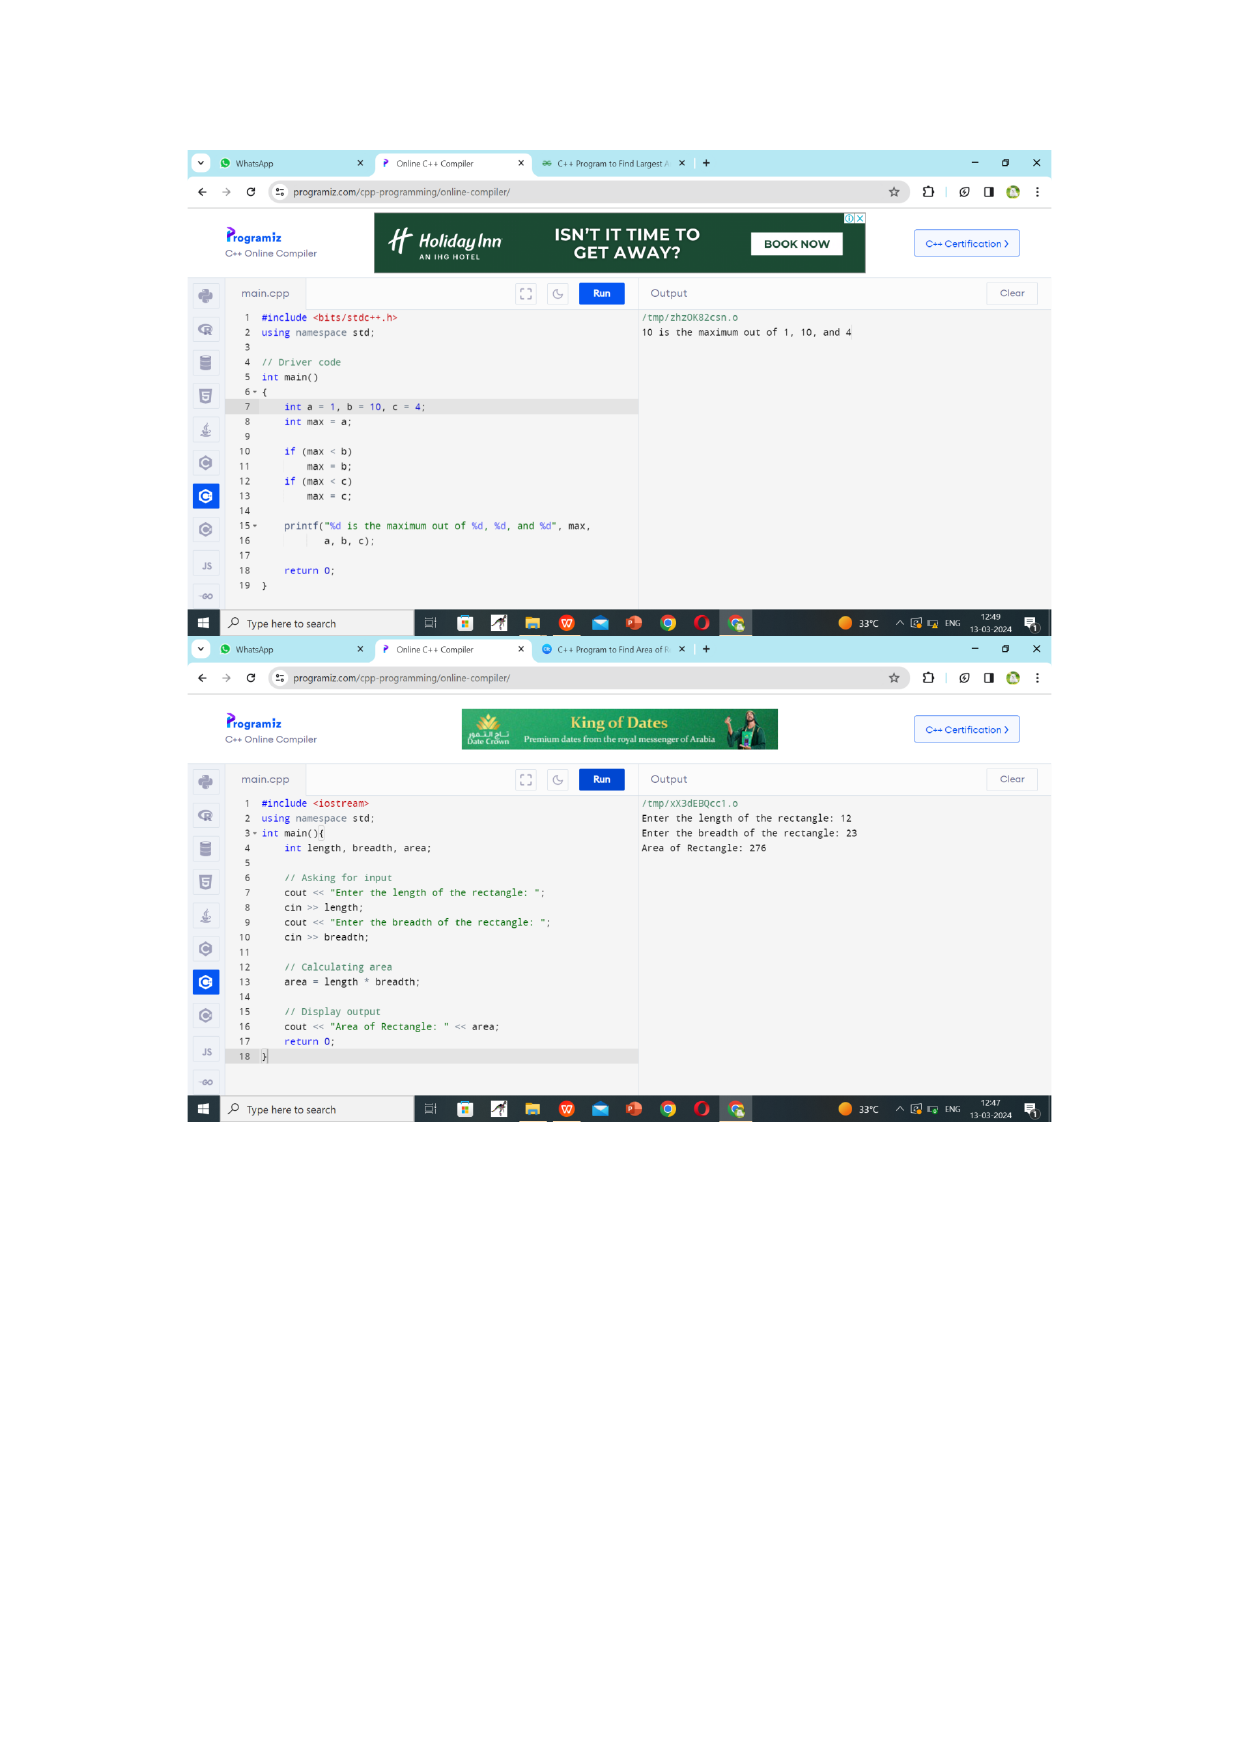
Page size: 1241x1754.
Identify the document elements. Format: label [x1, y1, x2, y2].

picture [187, 150, 1052, 1122]
